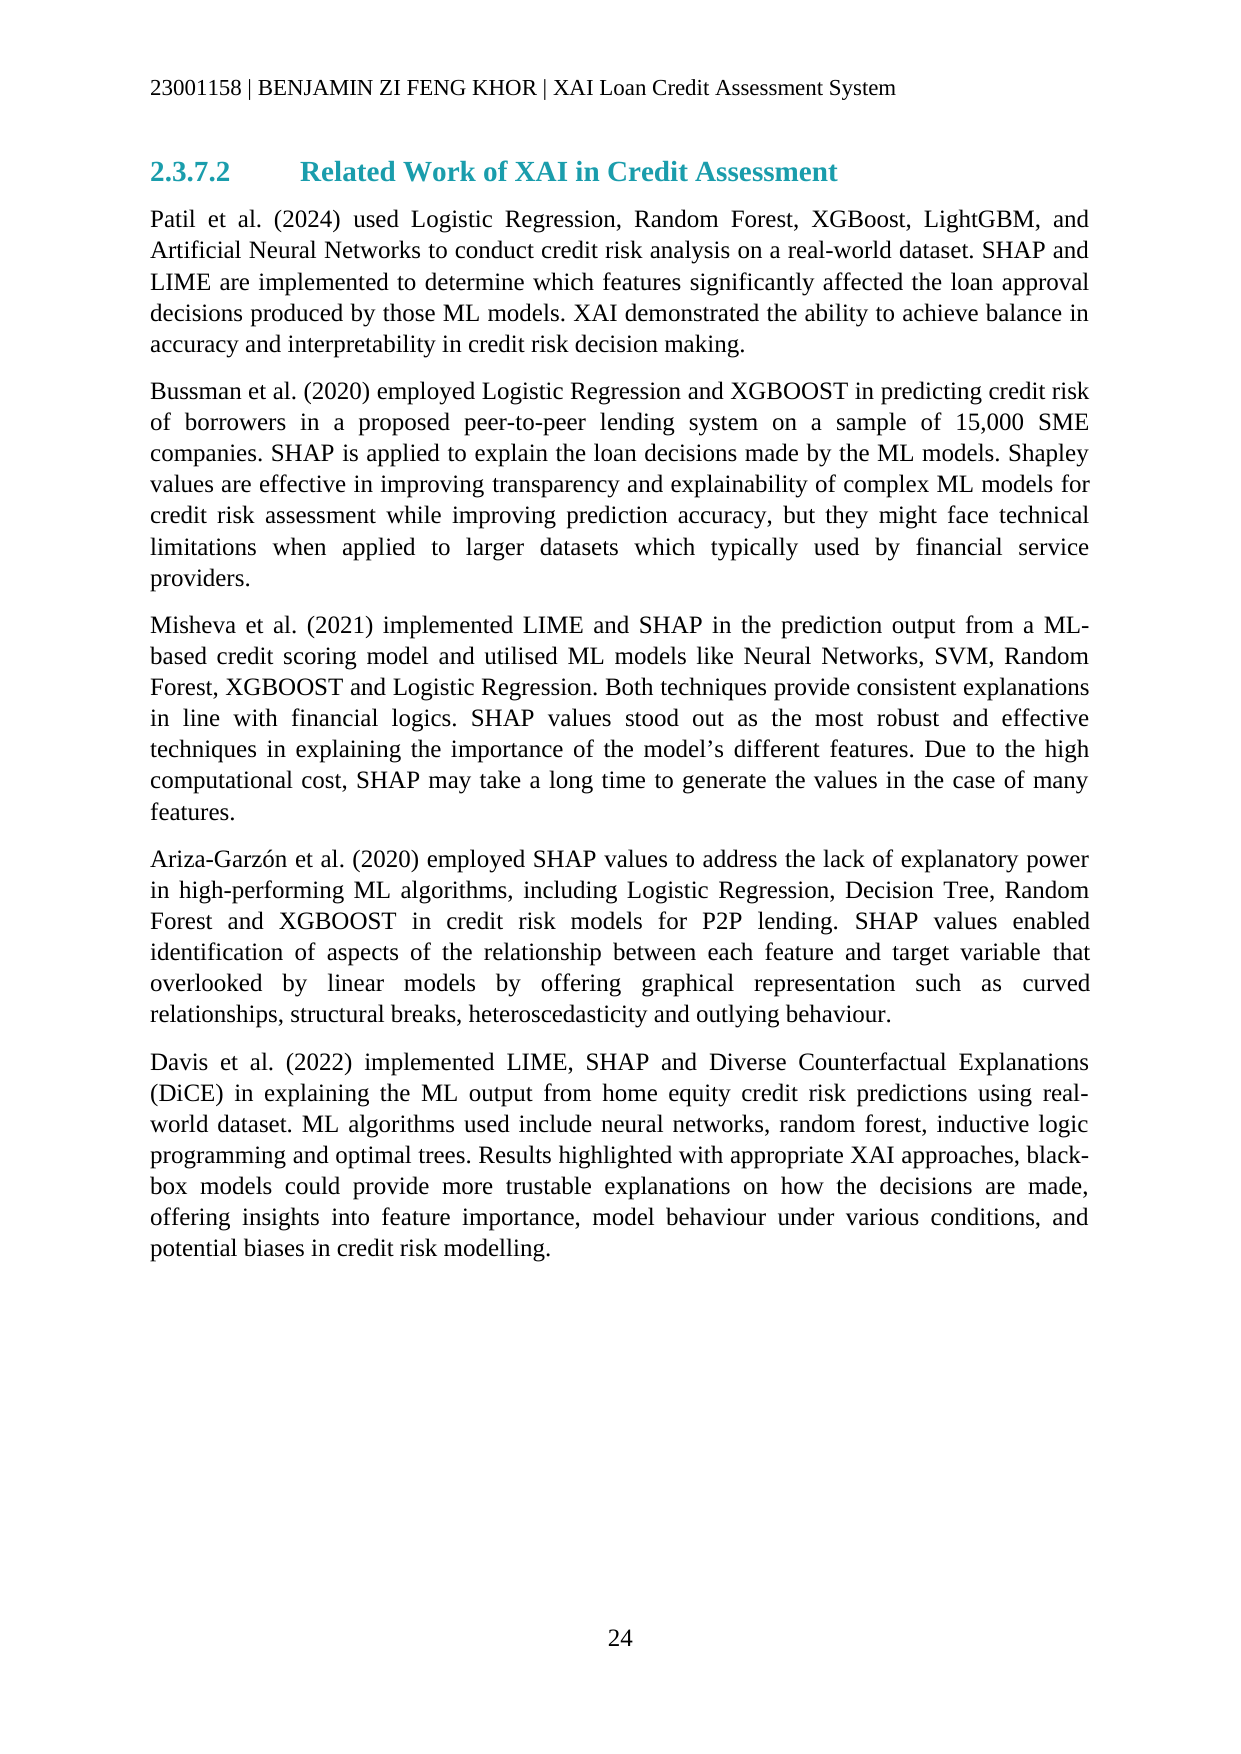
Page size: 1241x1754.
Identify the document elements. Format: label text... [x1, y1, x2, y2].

text Patil et al. (2024) used Logistic Regression, Random Forest, XGBoost, LightGBM, and Artificial Neural Networks to conduct credit risk analysis on a real-world dataset. SHAP and LIME are implemented to determine which features significantly affected the loan approval decisions produced by those ML models. XAI demonstrated the ability to achieve balance in accuracy and interpretability in credit risk decision making. [150, 204, 1090, 357]
text Bussman et al. (2020) employed Logistic Regression and XGBOOST in predicting credit risk of borrowers in a proposed peer-to-peer lending system on a sample of 15,000 SME companies. SHAP is applied to explain the loan decisions made by the ML models. Shapley values are effective in improving transparency and explainability of complex ML models for credit risk assessment while improving prediction accuracy, but they might face technical limitations when applied to larger datasets which typically used by financial service providers. [150, 376, 1090, 591]
text Ariza-Garzón et al. (2020) employed SHAP values to address the lack of explanatory power in high-performing ML algorithms, including Logistic Regression, Decision Tree, Random Forest and XGBOOST in credit risk models for P2P lending. SHAP values enabled identification of aspects of the relationship between each feature and target variable that overlooked by linear models by offering graphical representation such as curved relationships, structural breaks, heteroscedasticity and outlying behaviour. [150, 844, 1090, 1028]
text Misheva et al. (2021) implemented LIME and SHAP in the prediction output from a ML-based credit scoring model and utilised ML models like Neural Networks, SVM, Random Forest, XGBOOST and Logistic Regression. Both techniques provide consistent explanations in line with financial logics. SHAP values stood out as the most robust and effective techniques in explaining the importance of the model’s different features. Due to the high computational cost, SHAP may take a long time to generate the values in the case of many features. [150, 610, 1090, 825]
subtitle Related Work of XAI in Credit Assessment [150, 154, 1090, 188]
text Davis et al. (2022) implemented LIME, SHAP and Diverse Counterfactual Explanations (DiCE) in explaining the ML output from home equity credit risk predictions using real-world dataset. ML algorithms used include neural networks, random forest, inductive logic programming and optimal trees. Results highlighted with appropriate XAI approaches, black-box models could provide more trustable explanations on how the decisions are made, offering insights into feature importance, model behaviour under various conditions, and potential biases in credit risk modelling. [150, 1047, 1090, 1262]
